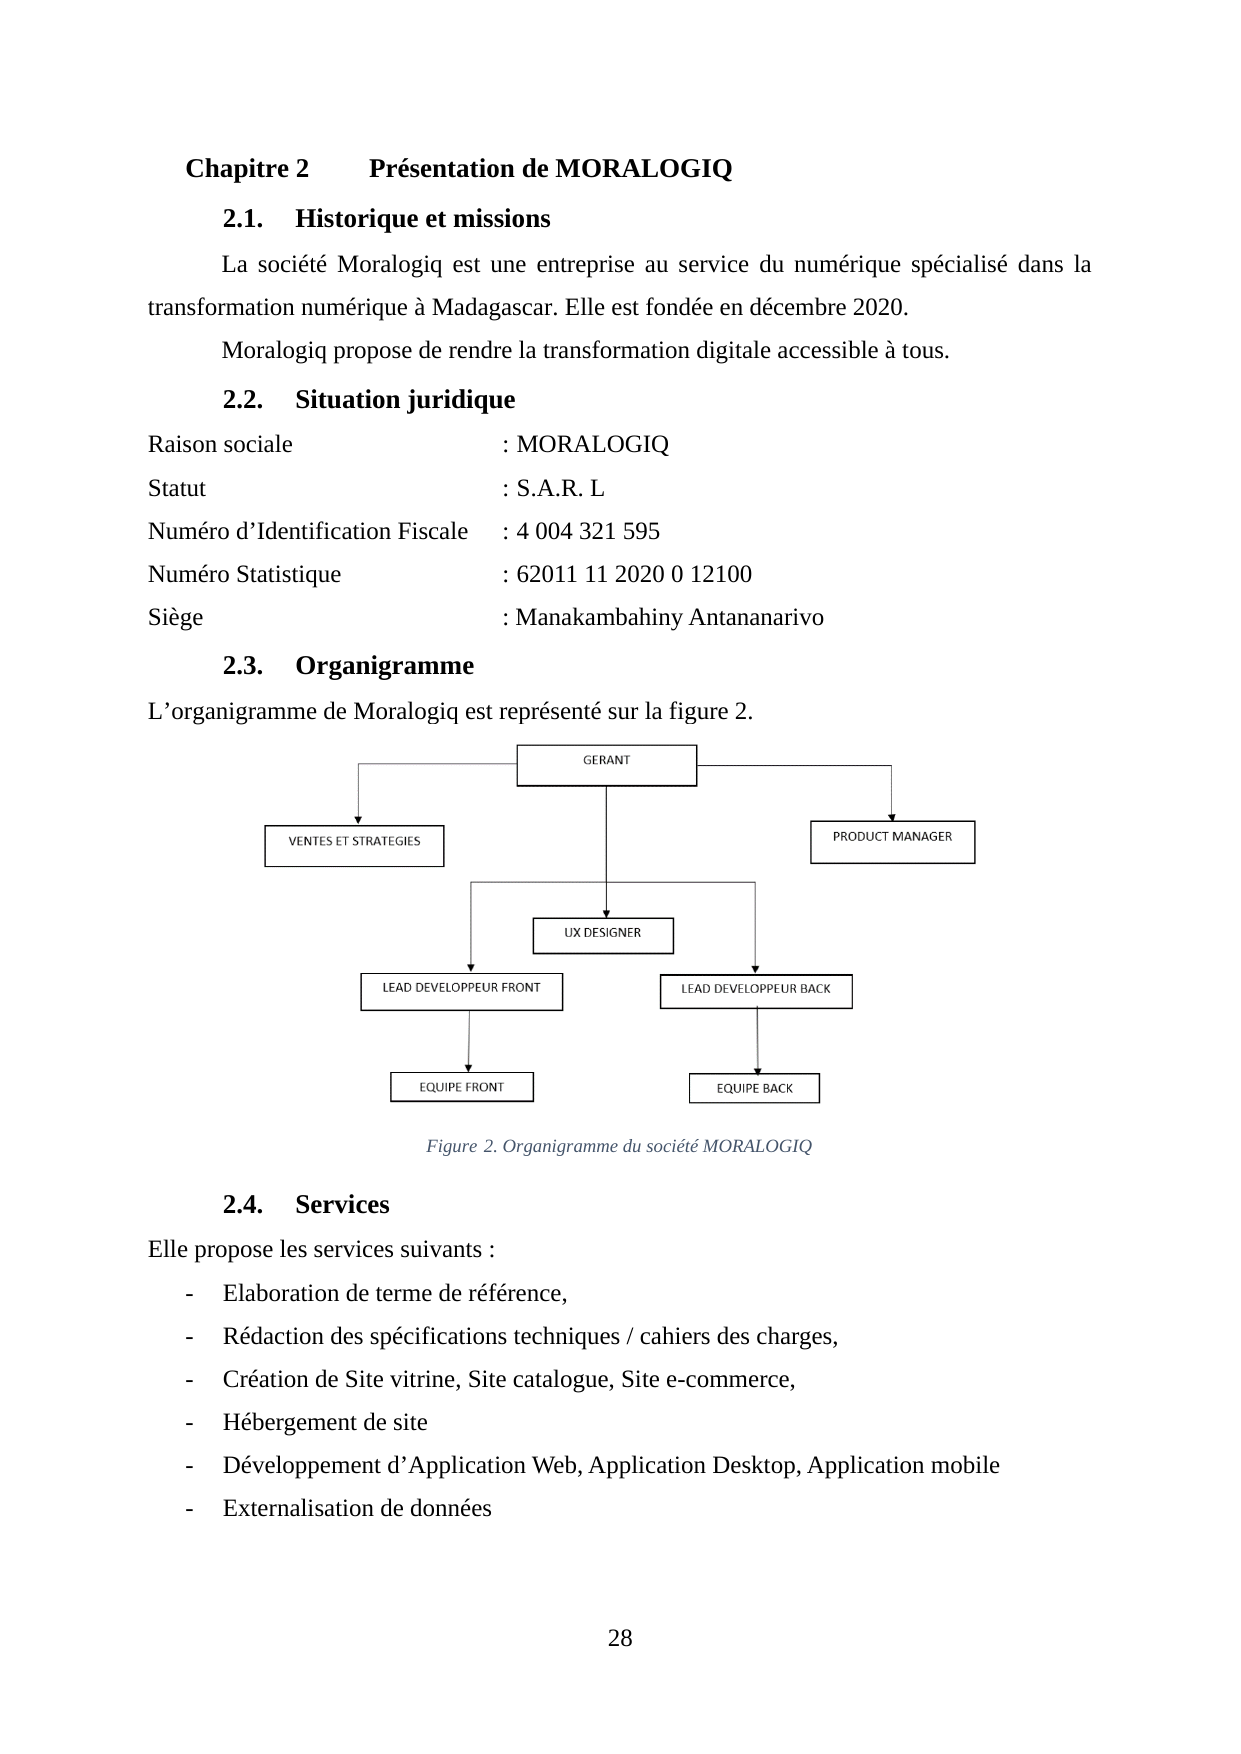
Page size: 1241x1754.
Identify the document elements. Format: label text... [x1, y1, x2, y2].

list Siège : Manakambahiny Antananarivo [148, 602, 1093, 631]
list Raison sociale : MORALOGIQ [148, 429, 1093, 458]
subtitle Historique et missions [223, 203, 1093, 234]
list Elaboration de terme de référence, [185, 1278, 1093, 1306]
text Figure 2. Organigramme du société MORALOGIQ [148, 1135, 1093, 1156]
list La société Moralogiq est une entreprise au service du numérique spécialisé dans la transformation numérique à Madagascar. Elle est fondée en décembre 2020. [148, 249, 1093, 321]
subtitle Services [223, 1188, 1093, 1219]
text Elle propose les services suivants : [148, 1234, 1093, 1263]
list Rédaction des spécifications techniques / cahiers des charges, [185, 1321, 1093, 1349]
subtitle Situation juridique [223, 383, 1093, 414]
list Externalisation de données [185, 1493, 1093, 1522]
text Moralogiq propose de rendre la transformation digitale accessible à tous. [148, 336, 1093, 364]
list Hébergement de site [185, 1407, 1093, 1436]
list Numéro Statistique : 62011 11 2020 0 12100 [148, 559, 1093, 588]
list Création de Site vitrine, Site catalogue, Site e-commerce, [185, 1364, 1093, 1393]
subtitle Organigramme [223, 649, 1093, 680]
list Développement d’Application Web, Application Desktop, Application mobile [185, 1450, 1093, 1479]
subtitle Présentation de MORALOGIQ [185, 152, 1093, 183]
picture [256, 724, 984, 1121]
list Numéro d’Identification Fiscale : 4 004 321 595 [148, 516, 1093, 544]
list Statut : S.A.R. L [148, 473, 1093, 501]
text L’organigramme de Moralogiq est représenté sur la figure 2. [148, 696, 1093, 725]
